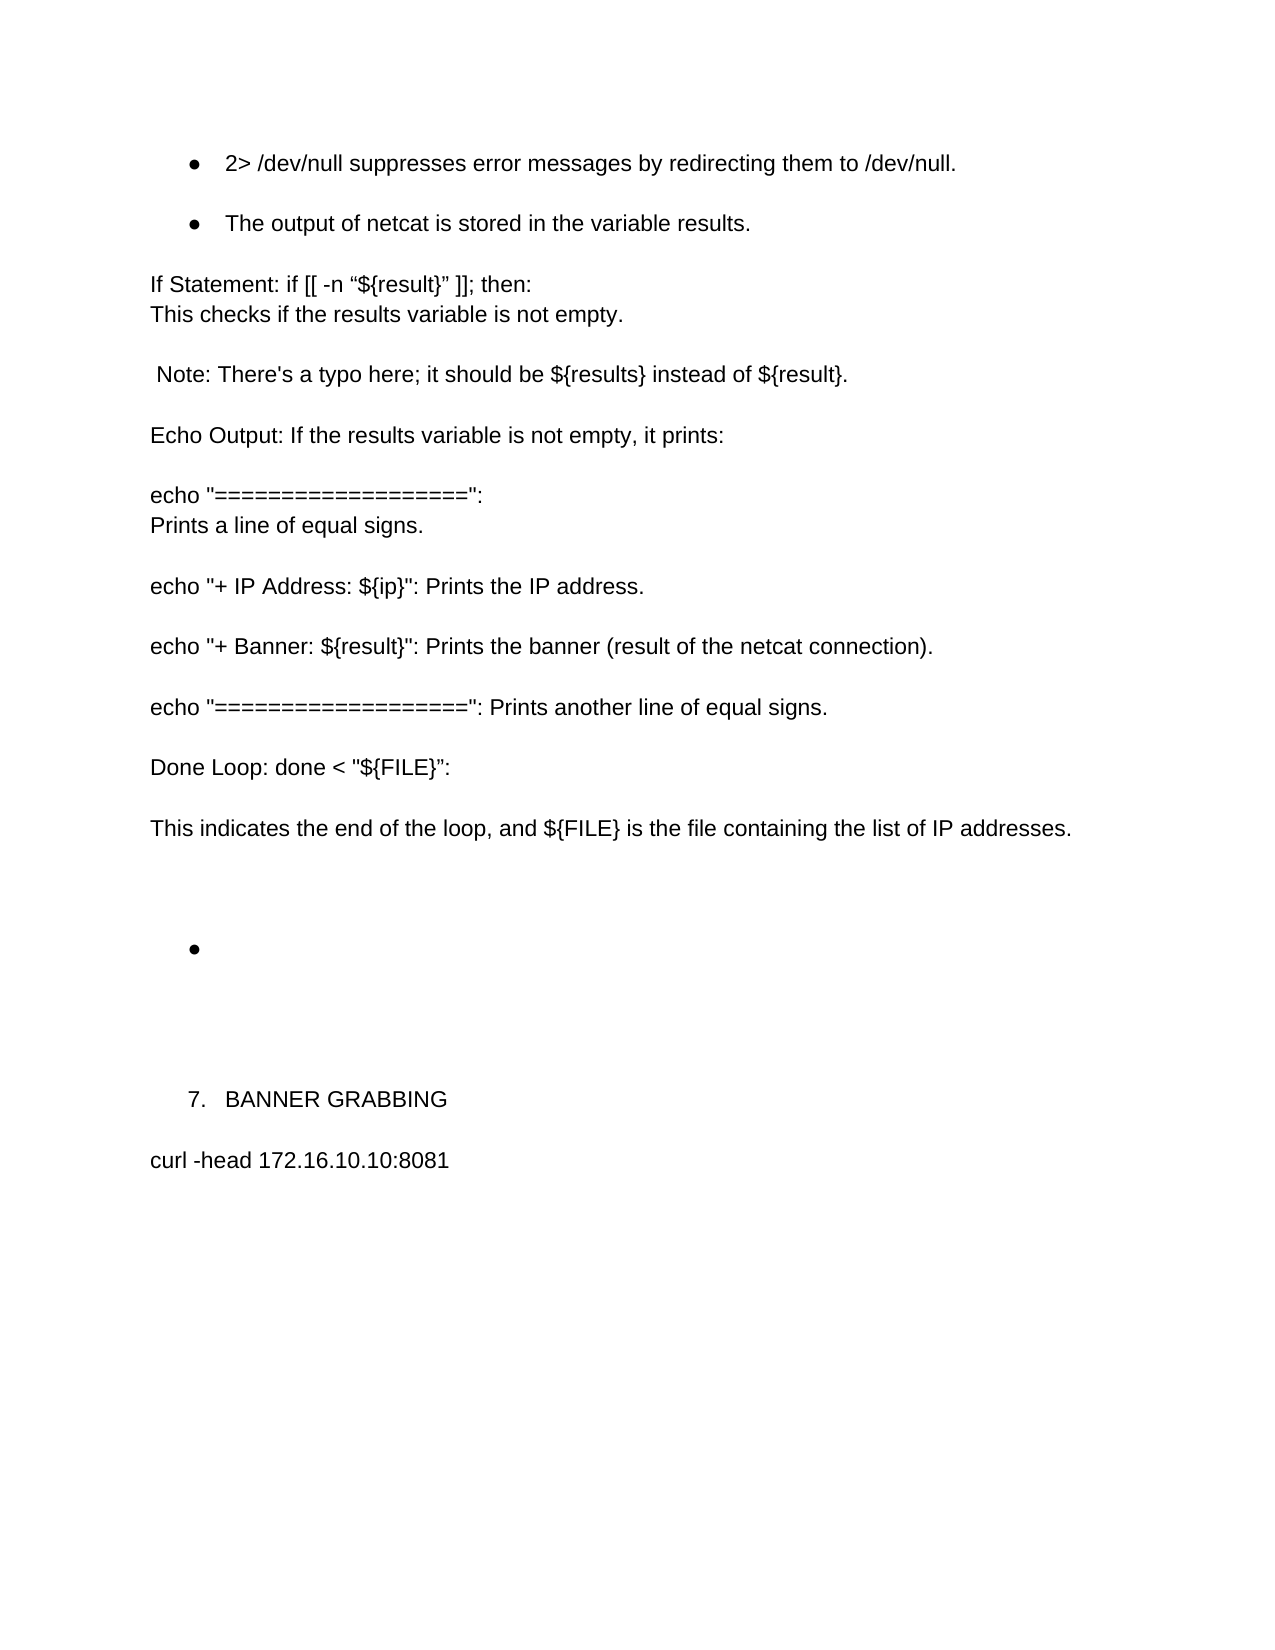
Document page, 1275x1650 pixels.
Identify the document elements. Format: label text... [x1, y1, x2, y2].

text echo "===================": Prints another line of equal signs. [150, 694, 1125, 720]
text Echo Output: If the results variable is not empty, it prints: [150, 422, 1125, 448]
text echo "===================": [150, 482, 1125, 509]
list 2> /dev/null suppresses error messages by redirecting them to /dev/null. [187, 150, 1125, 176]
list BANNER GRABBING [187, 1086, 1125, 1113]
text echo "+ Banner: ${result}": Prints the banner (result of the netcat connection). [150, 633, 1125, 660]
text curl -head 172.16.10.10:8081 [150, 1147, 1125, 1173]
text Done Loop: done < "${FILE}”: [150, 754, 1125, 781]
text echo "+ IP Address: ${ip}": Prints the IP address. [150, 573, 1125, 599]
text Note: There's a typo here; it should be ${results} instead of ${result}. [150, 361, 1125, 388]
text Prints a line of equal signs. [150, 512, 1125, 539]
text This checks if the results variable is not empty. [150, 301, 1125, 327]
text This indicates the end of the loop, and ${FILE} is the file containing the list of IP addresses. [150, 814, 1125, 841]
text If Statement: if [[ -n “${result}” ]]; then: [150, 271, 1125, 297]
list The output of netcat is stored in the variable results. [187, 210, 1125, 237]
